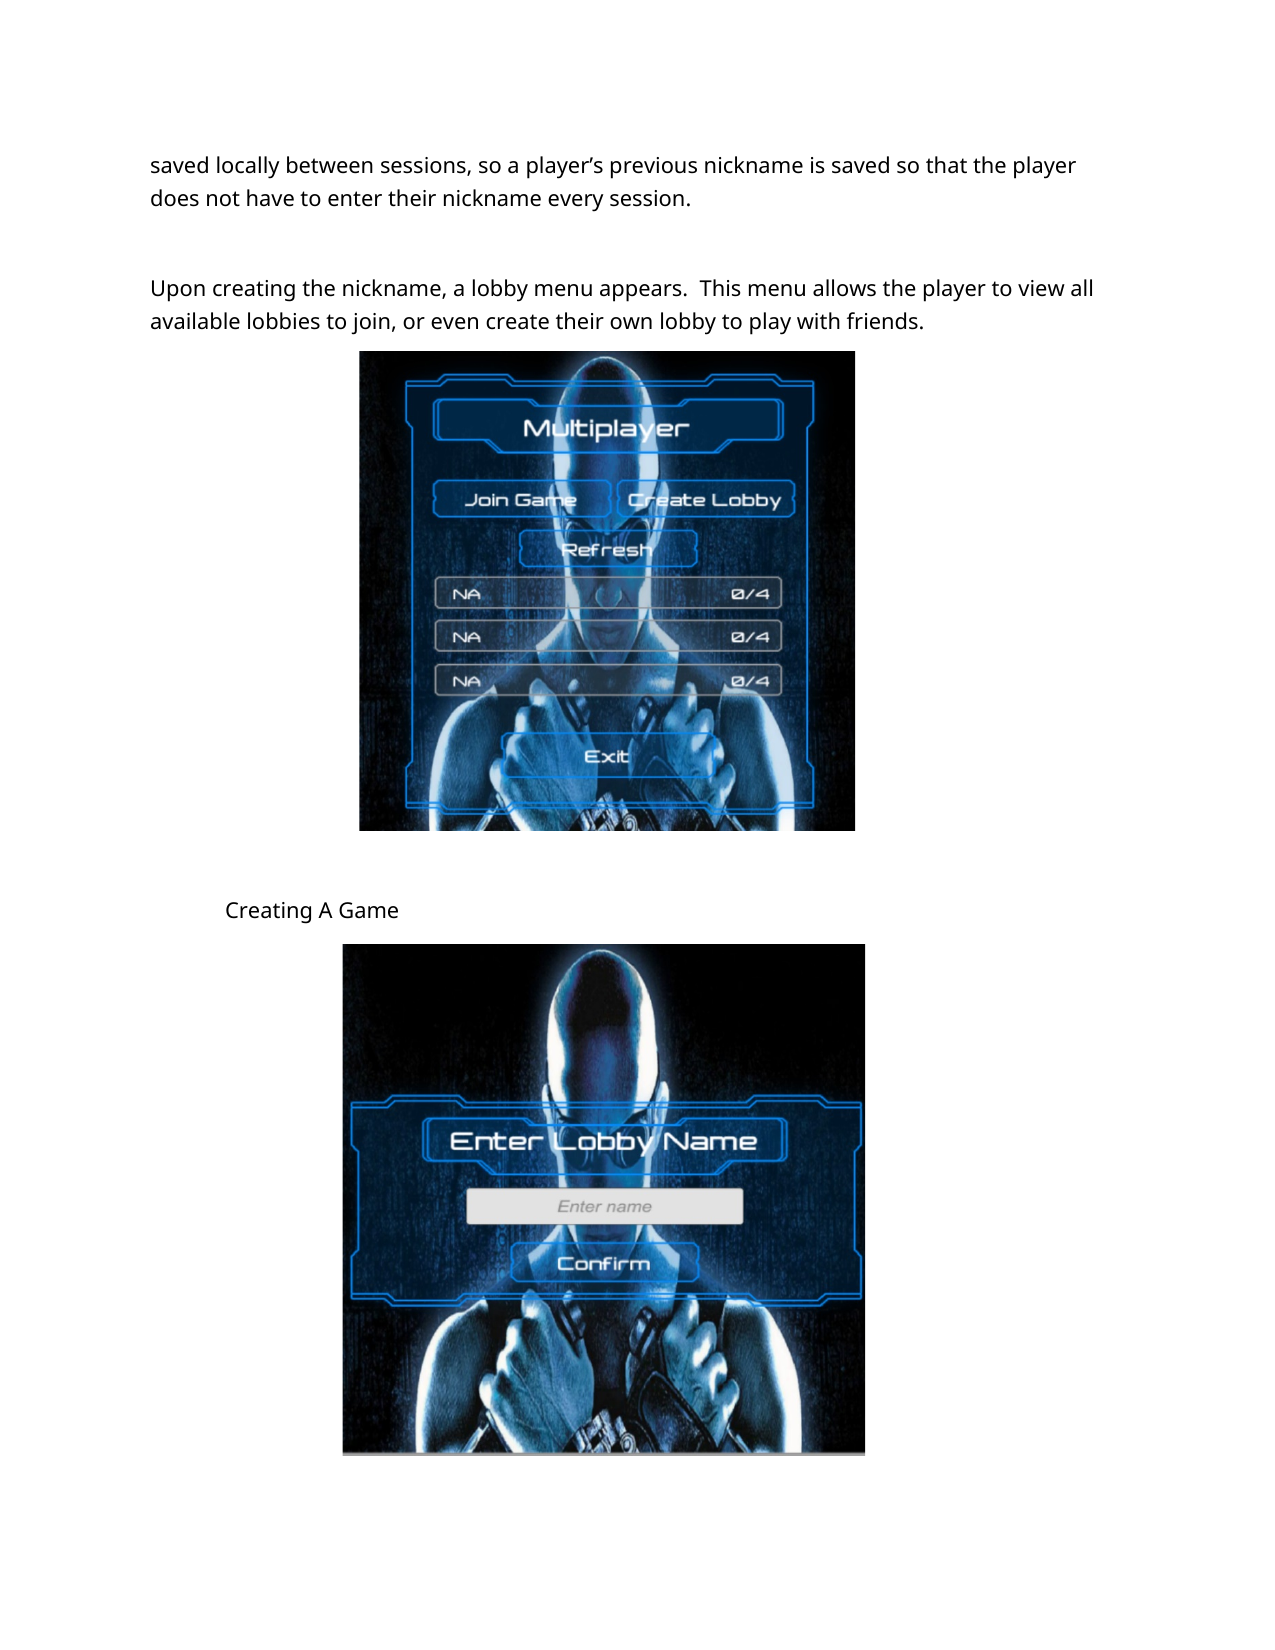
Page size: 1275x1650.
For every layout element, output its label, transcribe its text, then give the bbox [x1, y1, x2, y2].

text Creating A Game [150, 894, 1125, 924]
picture [342, 944, 866, 1456]
text Upon creating the nickname, a lobby menu appears. This menu allows the player to view all available lobbies to join, or even create their own lobby to play with friends. [150, 273, 1125, 336]
picture [359, 351, 856, 831]
